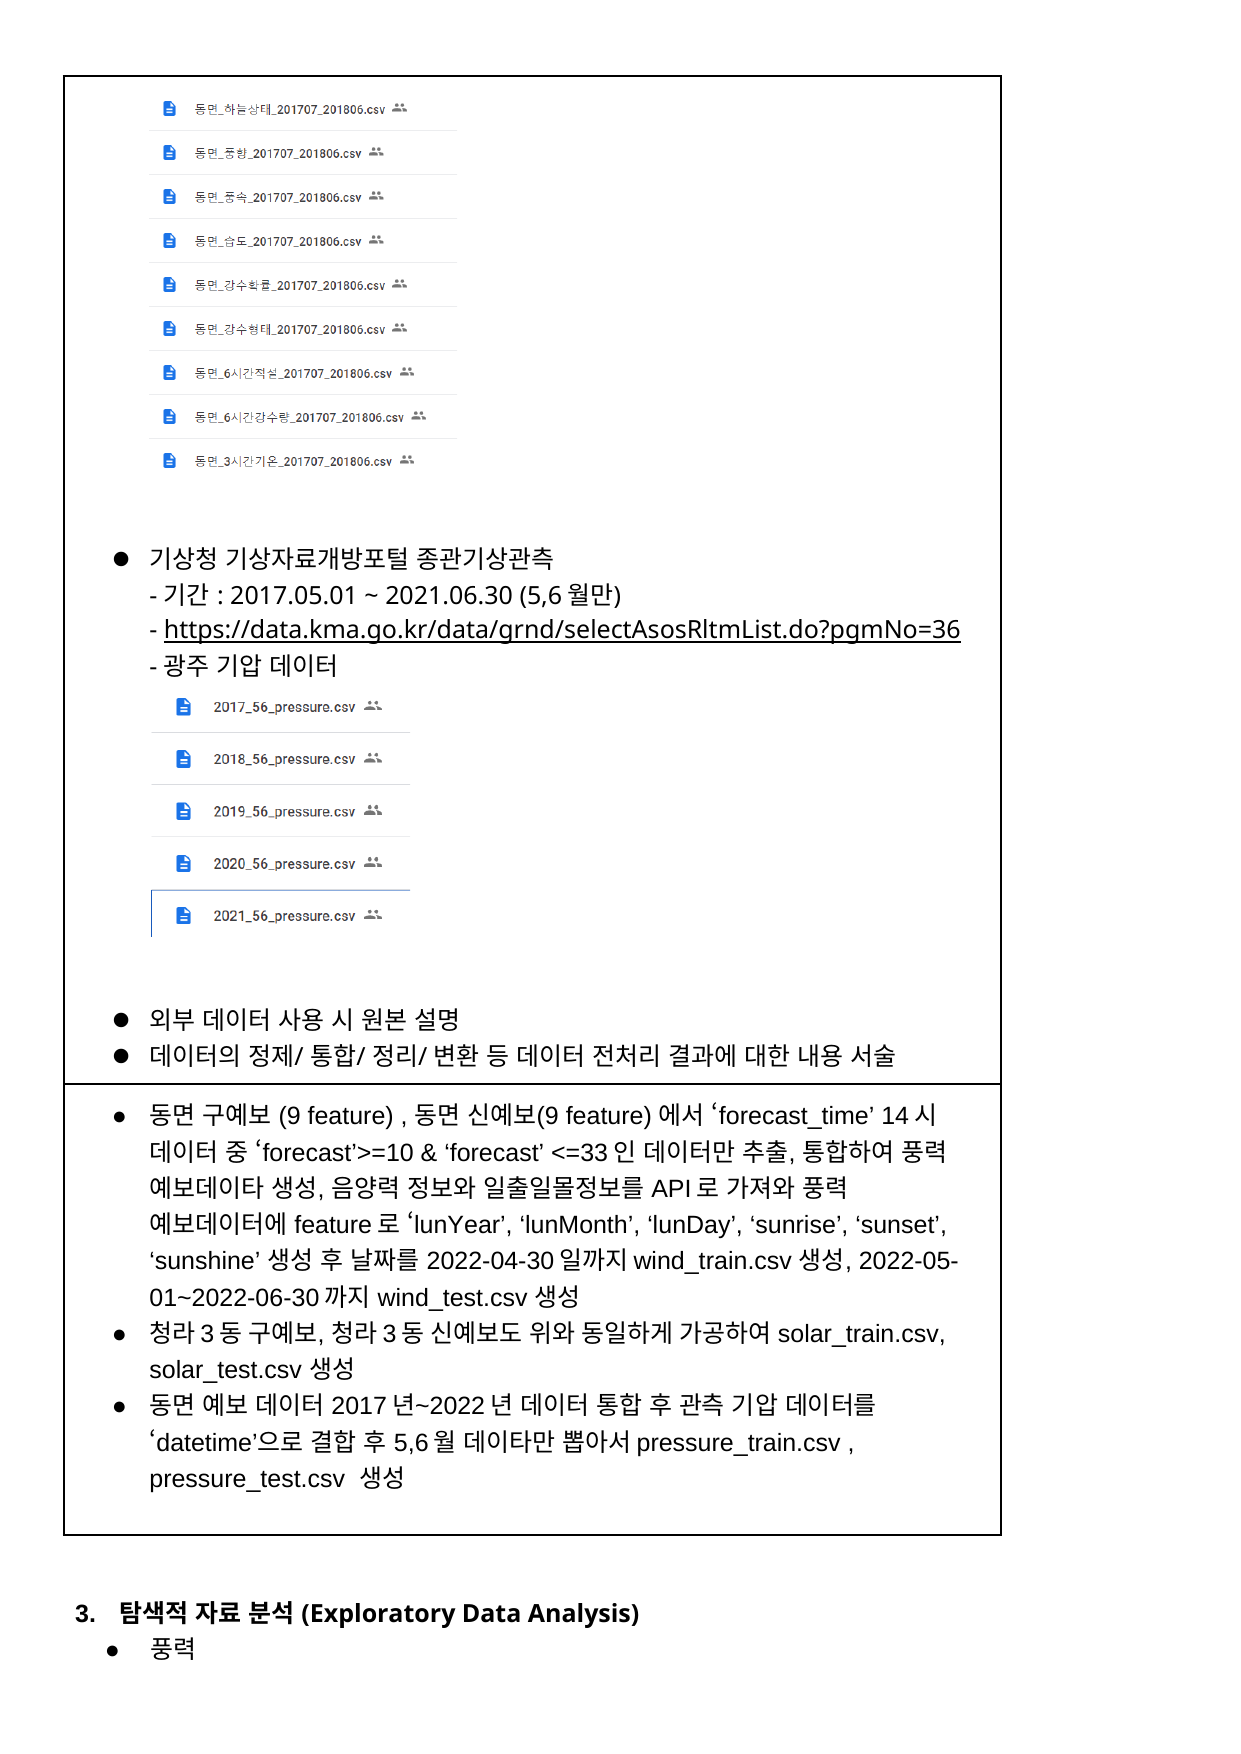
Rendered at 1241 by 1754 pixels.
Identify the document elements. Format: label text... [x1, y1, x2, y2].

list 풍력 [104, 1629, 1165, 1666]
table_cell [65, 77, 1000, 1083]
picture [149, 87, 458, 472]
table_cell 동면 구예보 (9 feature) , 동면 신예보(9 feature) 에서 ‘forecast_time’ 14시 데이터 중 ‘forecast’>=10 & ‘forecast’ <=33인 데이터만 추출, 통합하여 풍력 예보데이타 생성, 음양력 정보와 일출일몰정보를 API로 가져와 풍력 예보데이터에 feature로 ‘lunYear’, ‘lunMonth’, ‘lunDay’, ‘sunrise’, ‘sunset’, ‘sunshine’ 생성 후 날짜를 2022-04-30일까지wind_train.csv 생성, 2022-05-01~2022-06-30까지 wind_test.csv 생성 청라3동 구예보, 청라3동 신예보도 위와 동일하게 가공하여 solar_train.csv, solar_test.csv 생성 동면 예보 데이터 2017년~2022년 데이터 통합 후 관측 기압 데이터를 ‘datetime’으로 결합 후 5,6월 데이타만 뽑아서pressure_train.csv , pressure_test.csv 생성 [65, 1085, 1000, 1534]
list 탐색적 자료 분석 (Exploratory Data Analysis) [75, 1593, 1165, 1629]
picture [149, 682, 411, 937]
